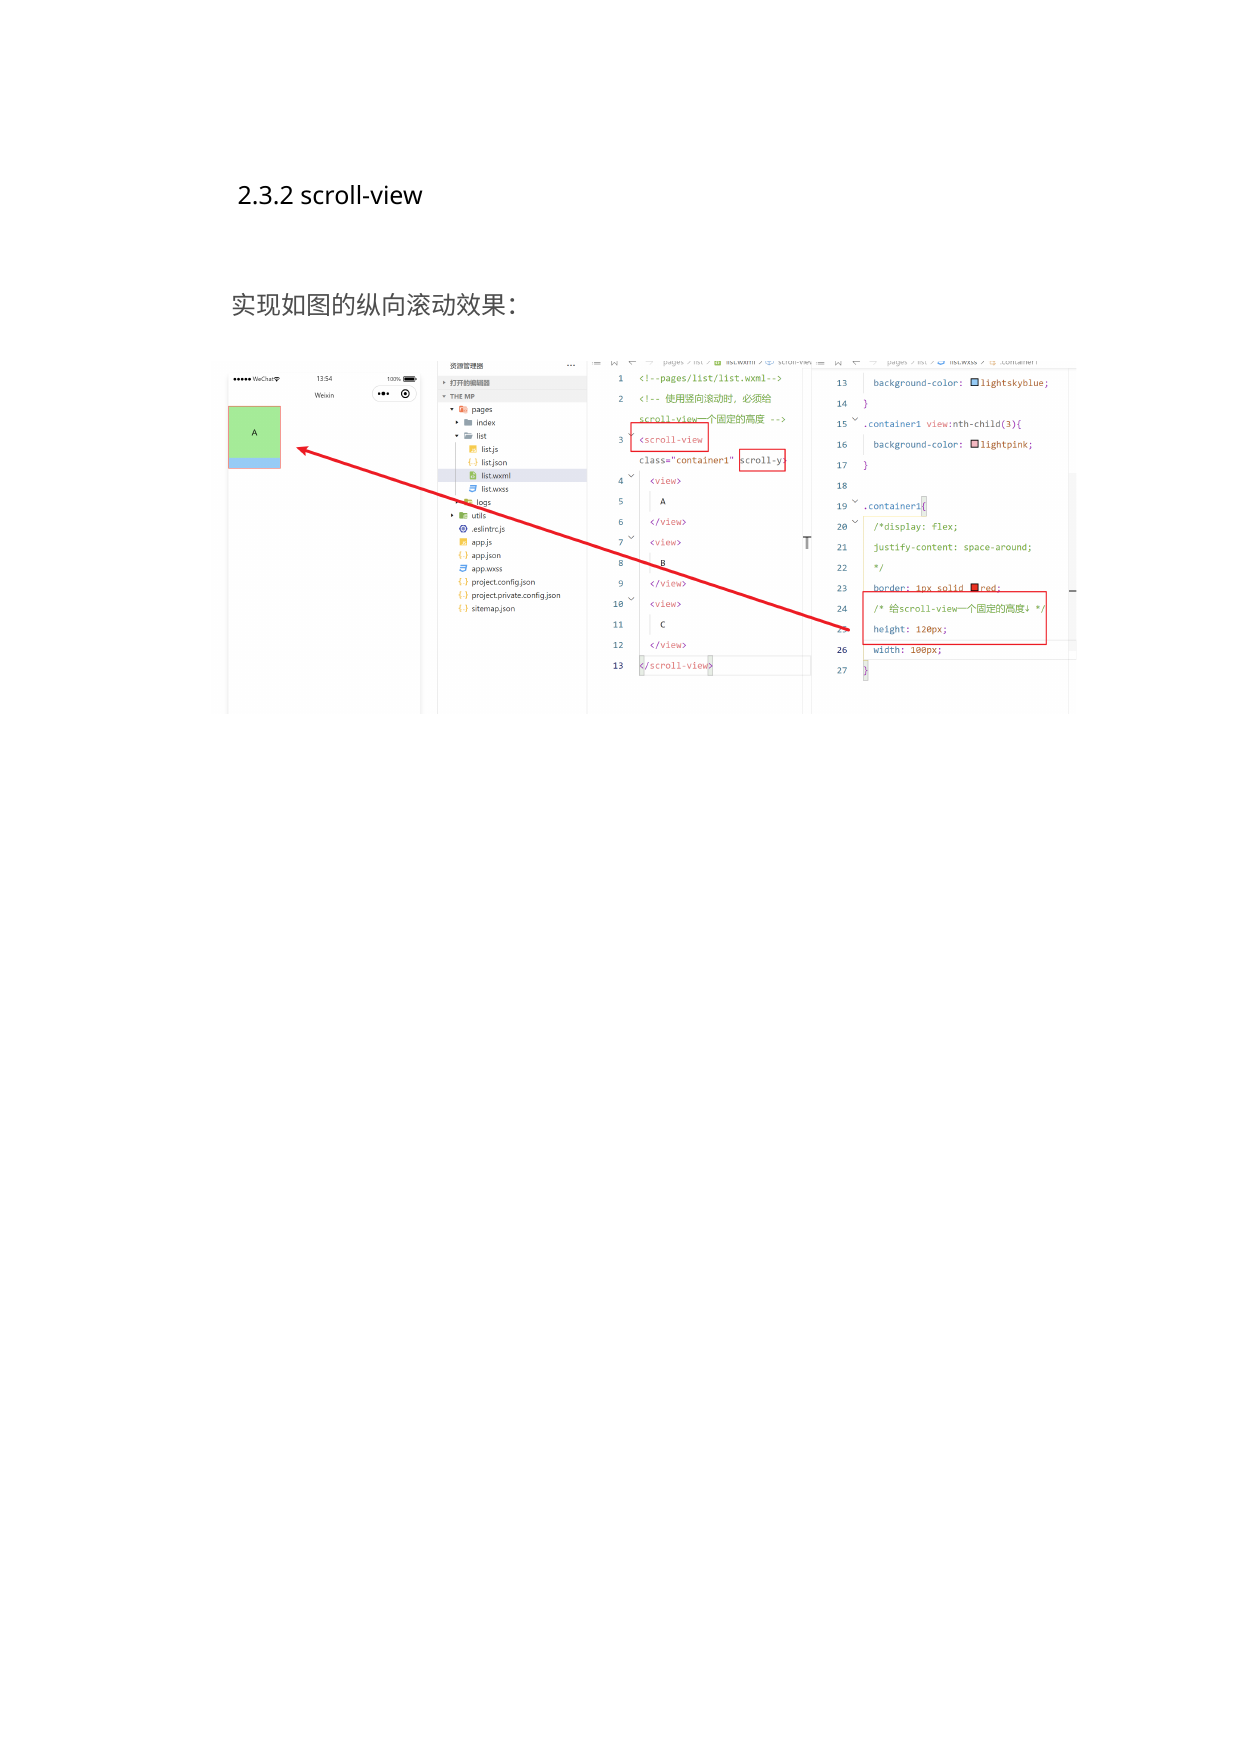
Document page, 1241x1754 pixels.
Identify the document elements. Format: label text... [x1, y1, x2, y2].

subtitle 2.3.2 scroll-view [187, 162, 1053, 227]
text 实现如图的纵向滚动效果： [187, 271, 1053, 336]
picture [211, 361, 1077, 714]
